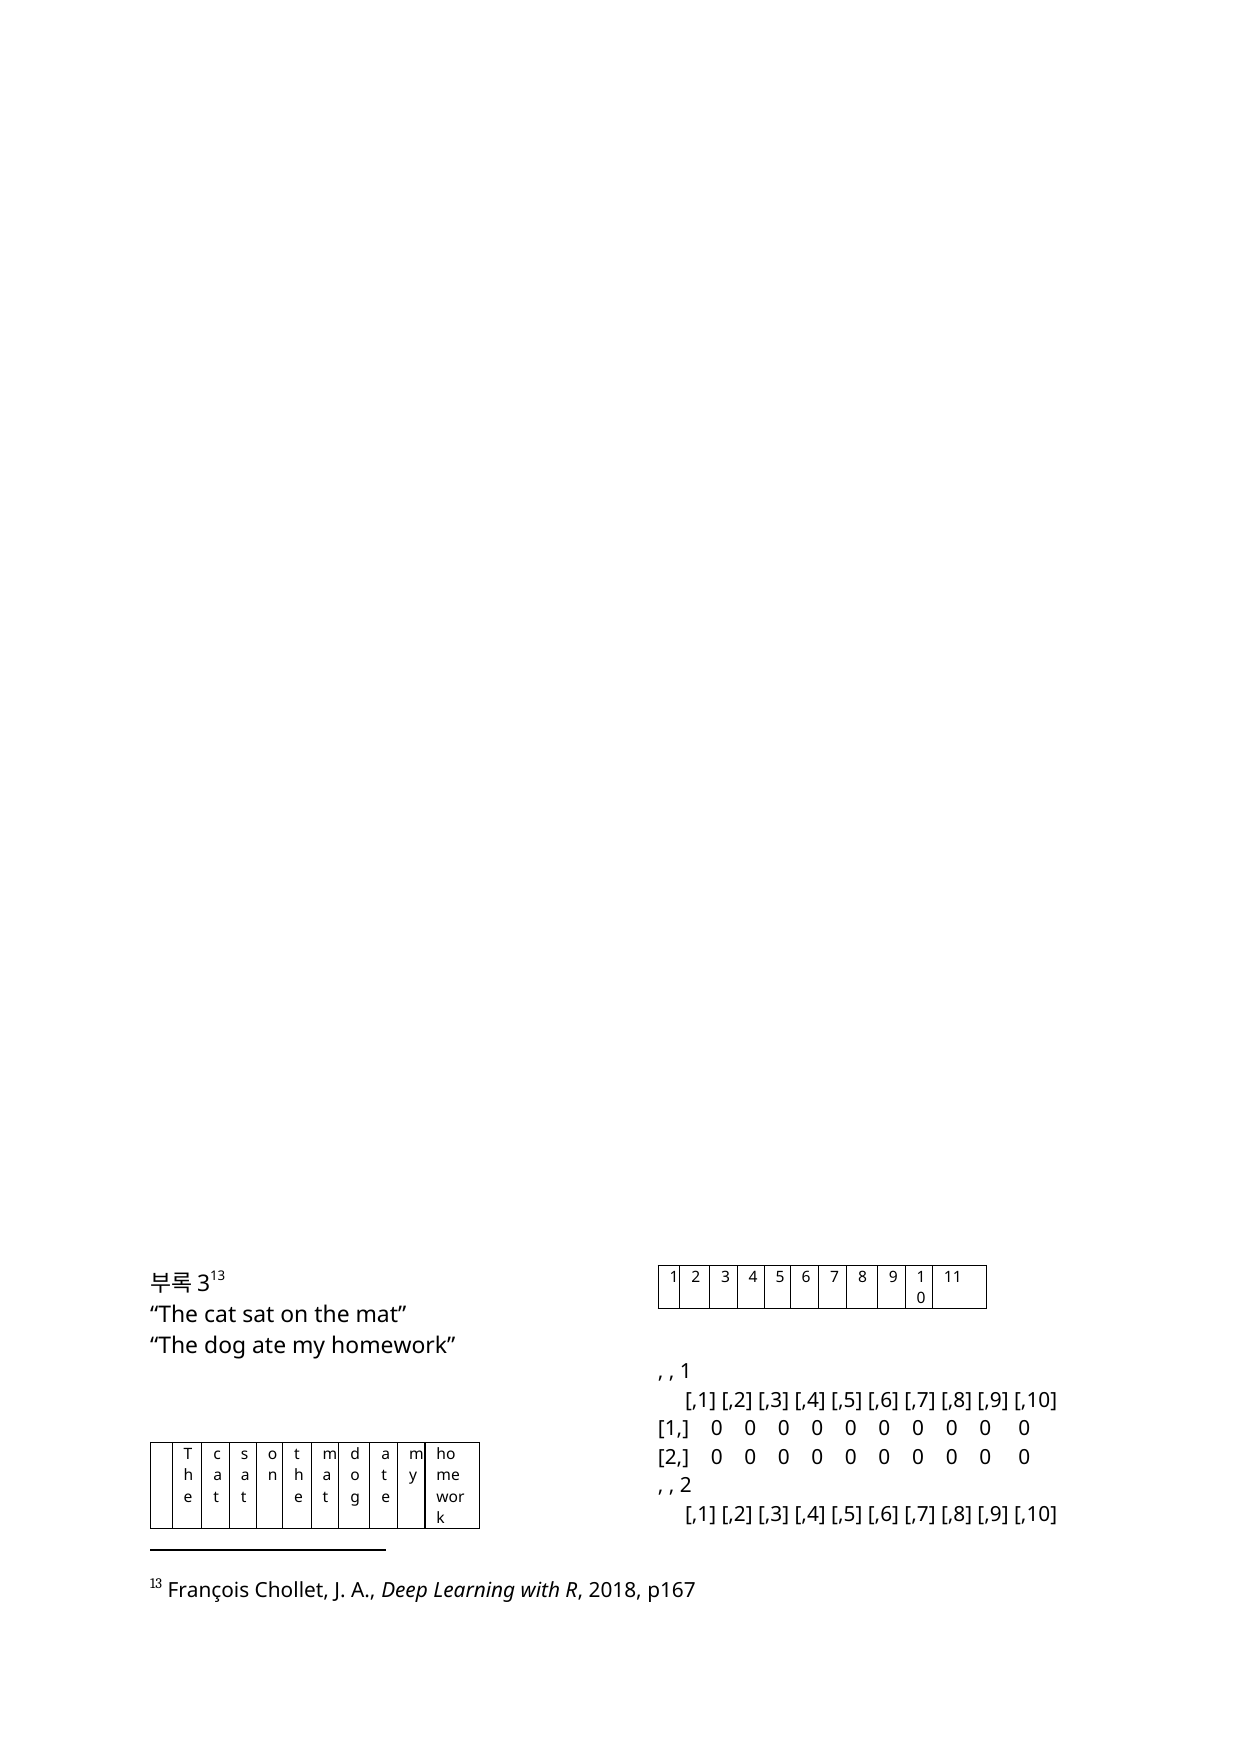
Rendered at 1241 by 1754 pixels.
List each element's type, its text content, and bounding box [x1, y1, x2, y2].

text [1,] 0 0 0 0 0 0 0 0 0 0 [658, 1413, 1090, 1442]
table_header ma t [312, 1443, 338, 1528]
table_cell 6 [791, 1266, 818, 1308]
text “The cat sat on the mat” [150, 1298, 583, 1329]
text , , 1 [658, 1356, 1090, 1385]
table_cell 2 [680, 1266, 709, 1308]
table_header on [257, 1443, 282, 1528]
table_cell 9 [878, 1266, 905, 1308]
table_cell 7 [819, 1266, 846, 1308]
table_header The [173, 1443, 201, 1528]
table_header ate [370, 1443, 397, 1528]
table_header cat [202, 1443, 229, 1528]
table_cell 5 [765, 1266, 790, 1308]
table_header my [398, 1443, 424, 1528]
table_cell 8 [847, 1266, 877, 1308]
text [2,] 0 0 0 0 0 0 0 0 0 0 [658, 1442, 1090, 1470]
table_header sat [230, 1443, 256, 1528]
table_header [151, 1443, 172, 1528]
table_cell 10 [906, 1266, 932, 1308]
table_cell 1 [659, 1266, 679, 1308]
table_cell 4 [738, 1266, 764, 1308]
text 부록3 [150, 1265, 583, 1298]
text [658, 1499, 1090, 1527]
text , , 2 [658, 1470, 1090, 1499]
table_cell 3 [710, 1266, 737, 1308]
table_header homework [426, 1443, 479, 1528]
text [658, 1385, 1090, 1413]
table_header dog [339, 1443, 369, 1528]
table_header the [283, 1443, 311, 1528]
table_cell 11 [933, 1266, 986, 1308]
text “The dog ate my homework” [150, 1329, 583, 1361]
